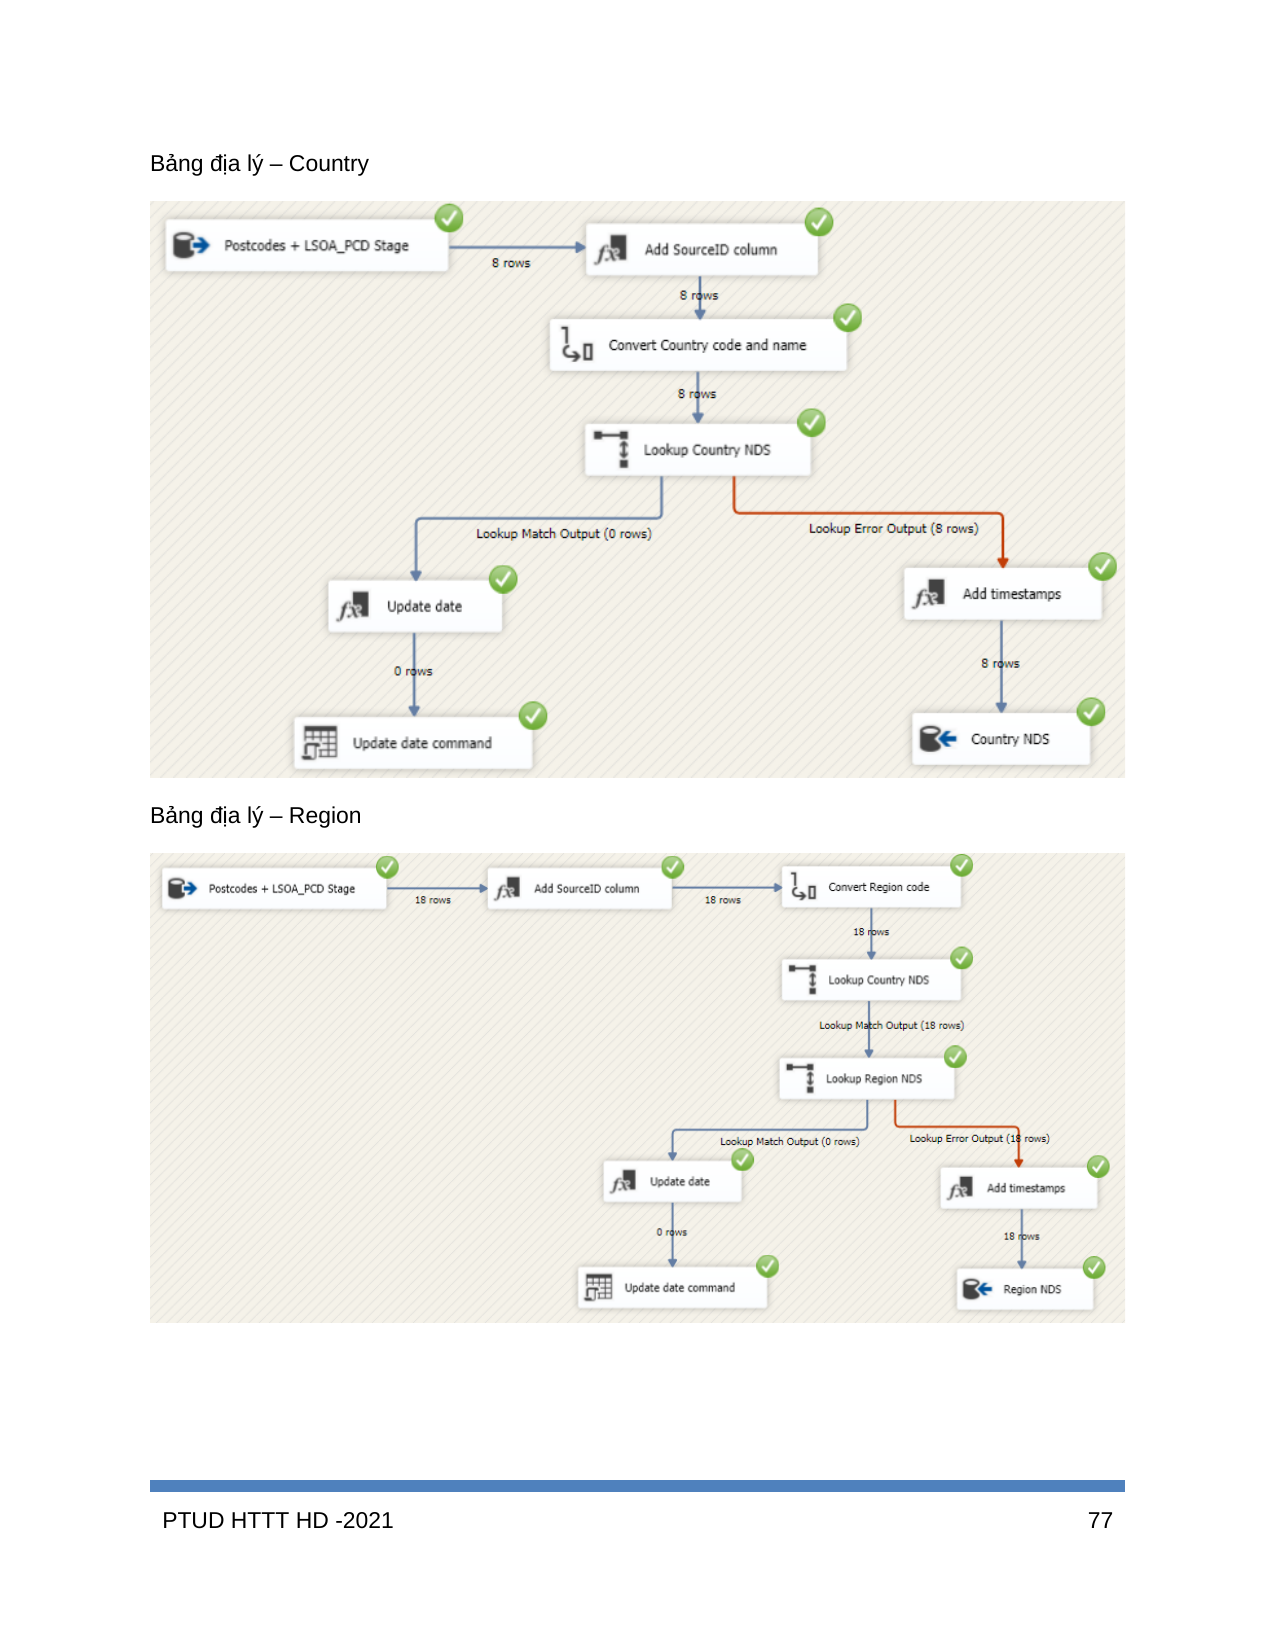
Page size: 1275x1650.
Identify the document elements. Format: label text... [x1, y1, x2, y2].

picture [150, 201, 1125, 778]
picture [150, 853, 1125, 1323]
text Bảng địa lý – Region [150, 802, 1125, 829]
text Bảng địa lý – Country [150, 150, 1125, 176]
